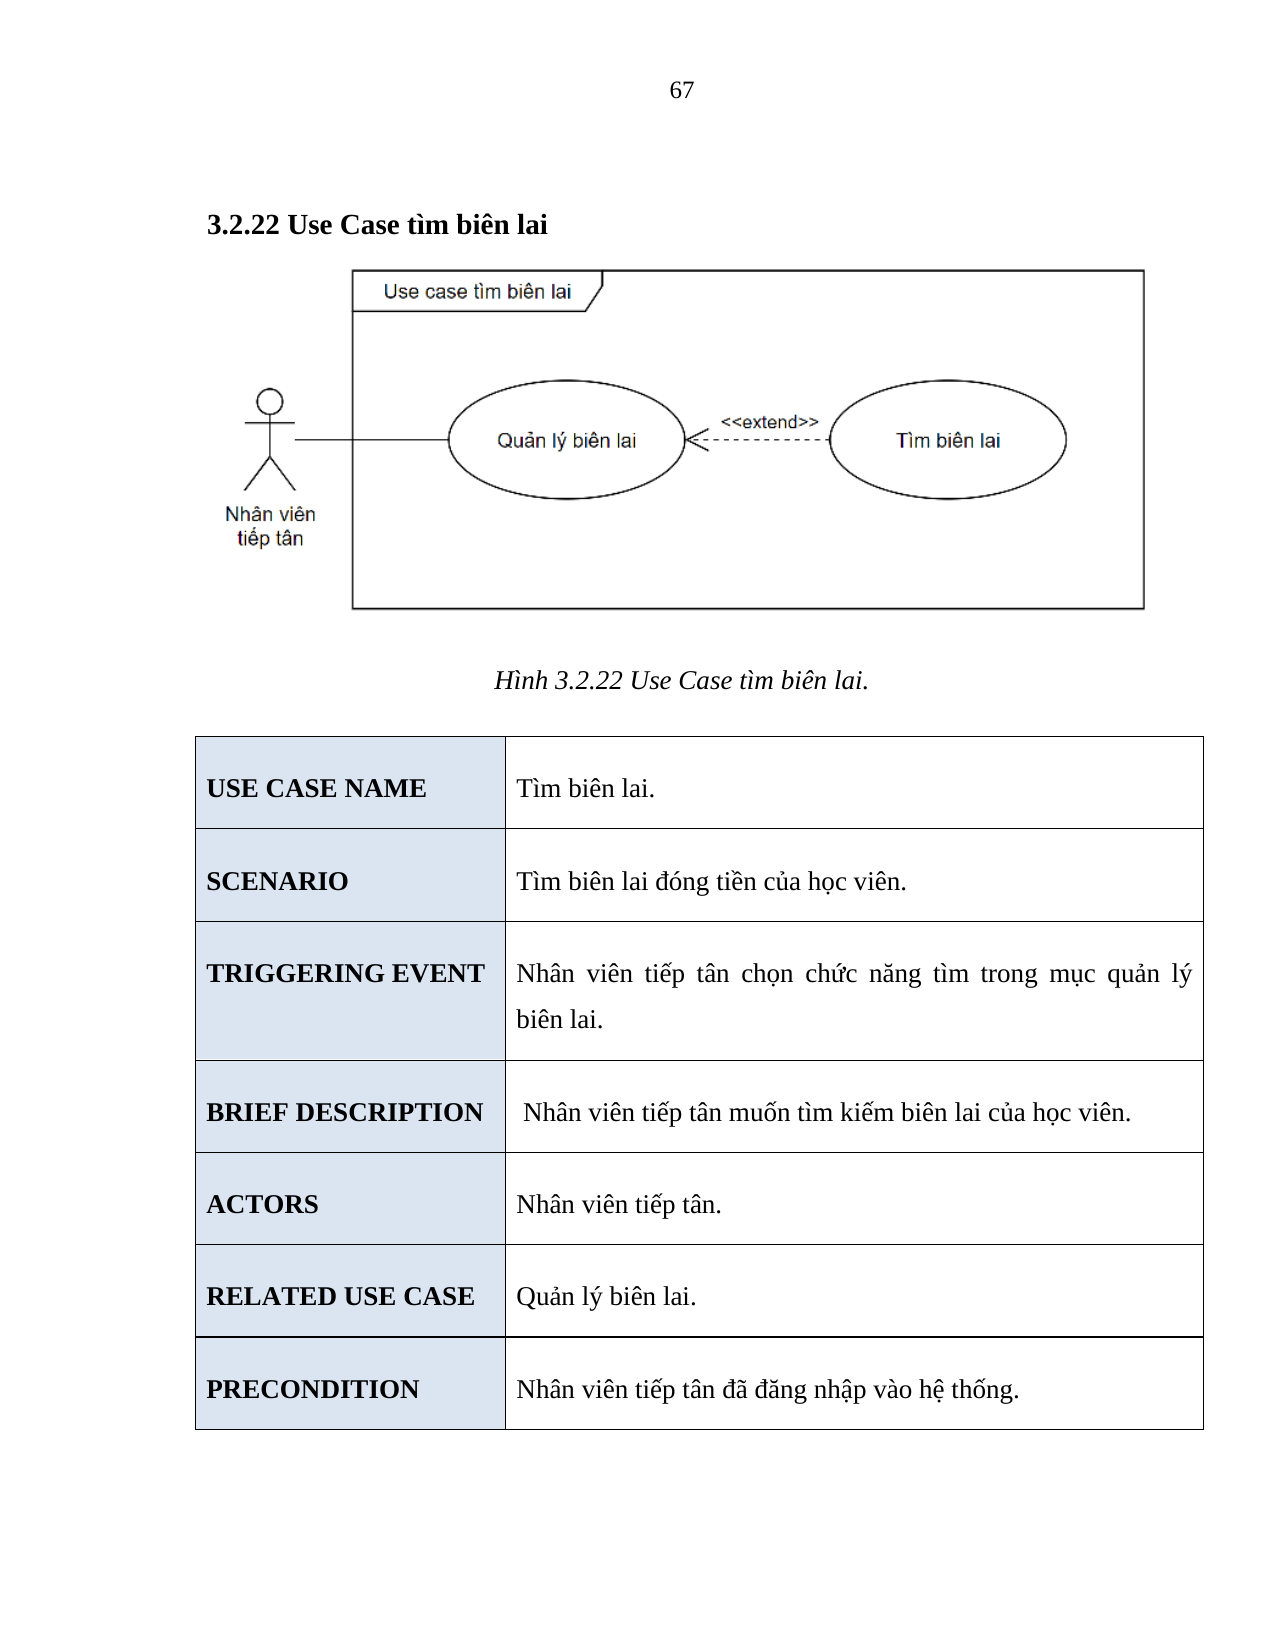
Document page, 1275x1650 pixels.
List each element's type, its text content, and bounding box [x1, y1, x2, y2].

table_header Tìm biên lai. [506, 737, 1203, 828]
table_cell BRIEF DESCRIPTION [196, 1061, 505, 1152]
table_cell PRECONDITION [196, 1338, 505, 1429]
table_cell ACTORS [196, 1153, 505, 1244]
table_cell SCENARIO [196, 829, 505, 921]
table_cell Nhân viên tiếp tân đã đăng nhập vào hệ thống. [506, 1338, 1203, 1429]
table_cell TRIGGERING EVENT [196, 922, 505, 1059]
text Hình 3.2.22 Use Case tìm biên lai. [207, 664, 1157, 695]
table_cell RELATED USE CASE [196, 1245, 505, 1336]
table_cell Nhân viên tiếp tân chọn chức năng tìm trong mục quản lý biên lai. [506, 922, 1203, 1059]
table_cell Nhân viên tiếp tân. [506, 1153, 1203, 1244]
table_cell Nhân viên tiếp tân muốn tìm kiếm biên lai của học viên. [506, 1061, 1203, 1152]
subtitle 3.2.22 Use Case tìm biên lai [207, 207, 1157, 240]
table_header USE CASE NAME [196, 737, 505, 828]
table_cell Quản lý biên lai. [506, 1245, 1203, 1336]
picture [206, 257, 1157, 625]
table_cell Tìm biên lai đóng tiền của học viên. [506, 829, 1203, 921]
